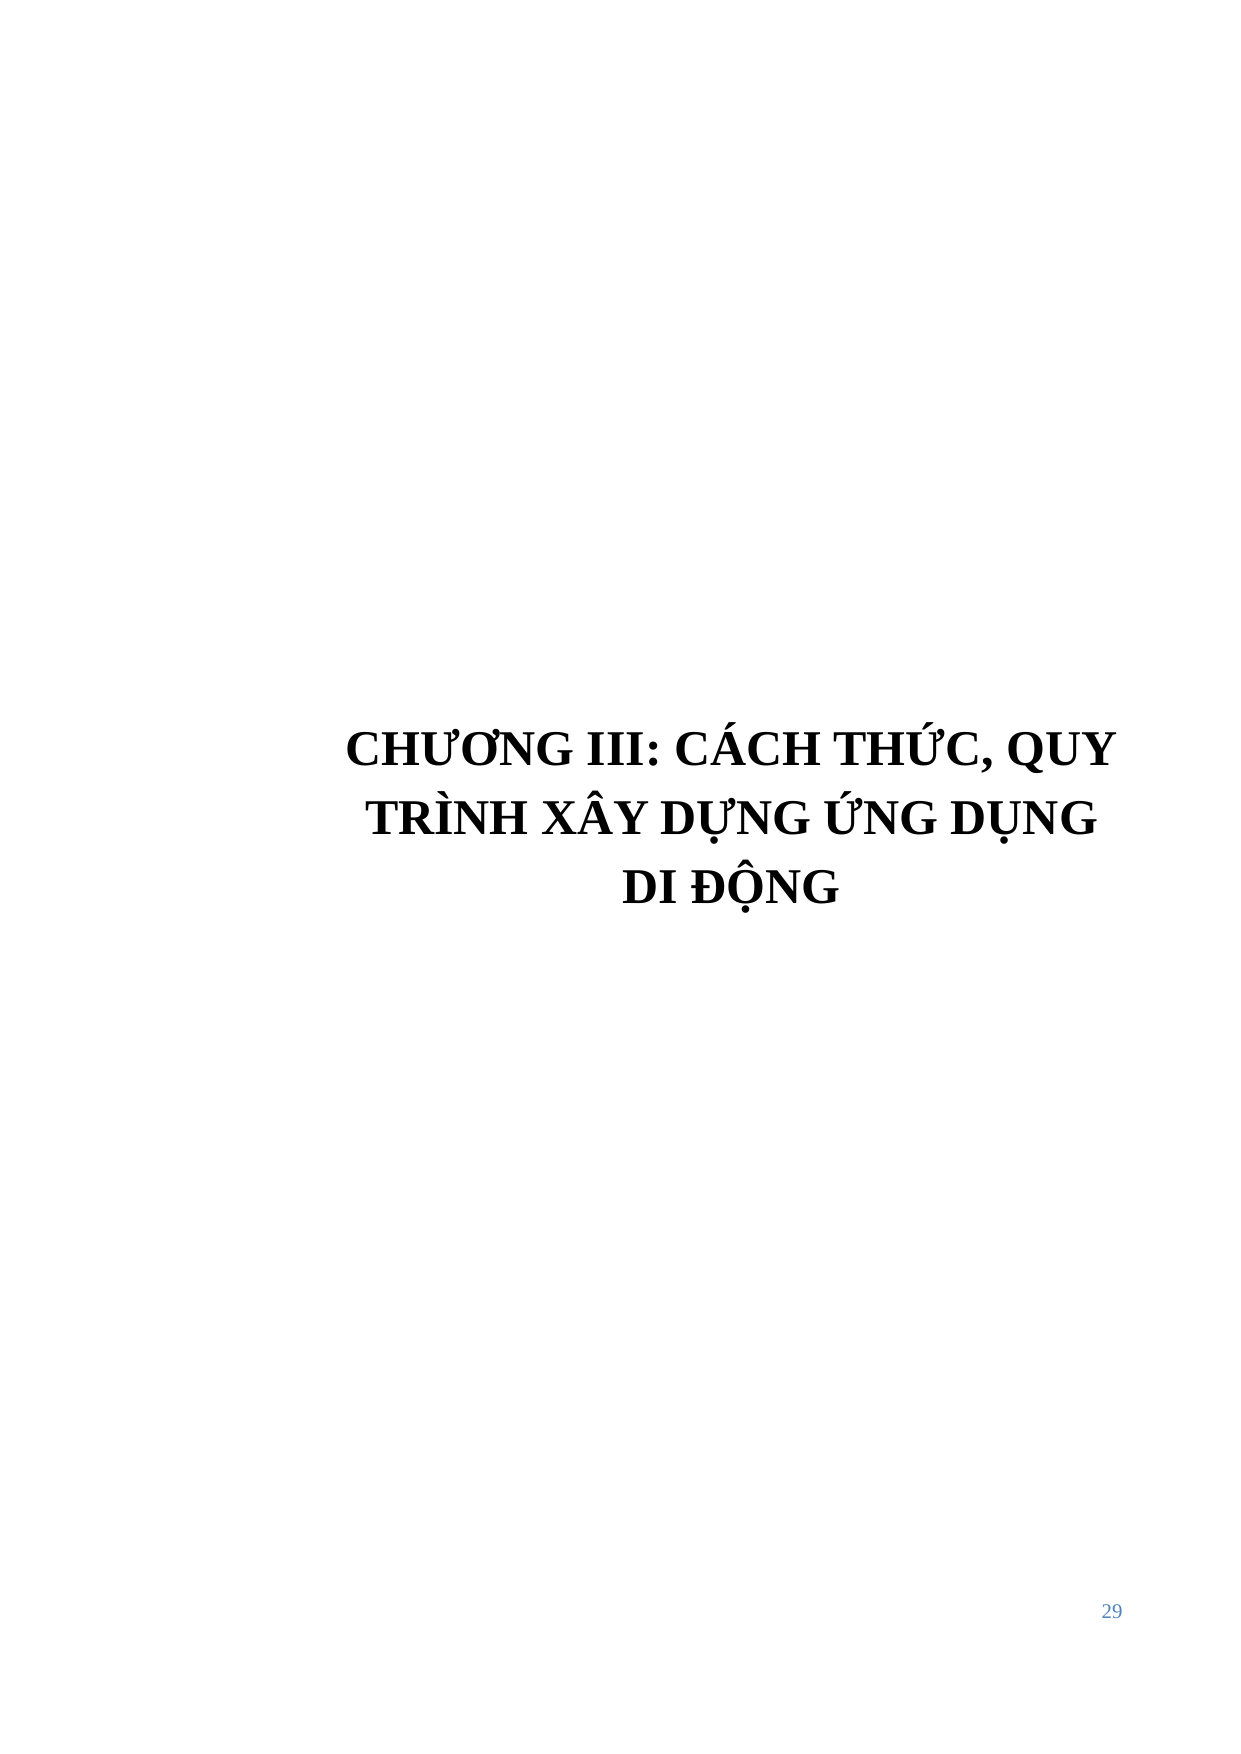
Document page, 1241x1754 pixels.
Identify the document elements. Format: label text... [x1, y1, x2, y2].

subtitle CHƯƠNG III: CÁCH THỨC, QUY TRÌNH XÂY DỰNG ỨNG DỤNG DI ĐỘNG [341, 719, 1122, 914]
